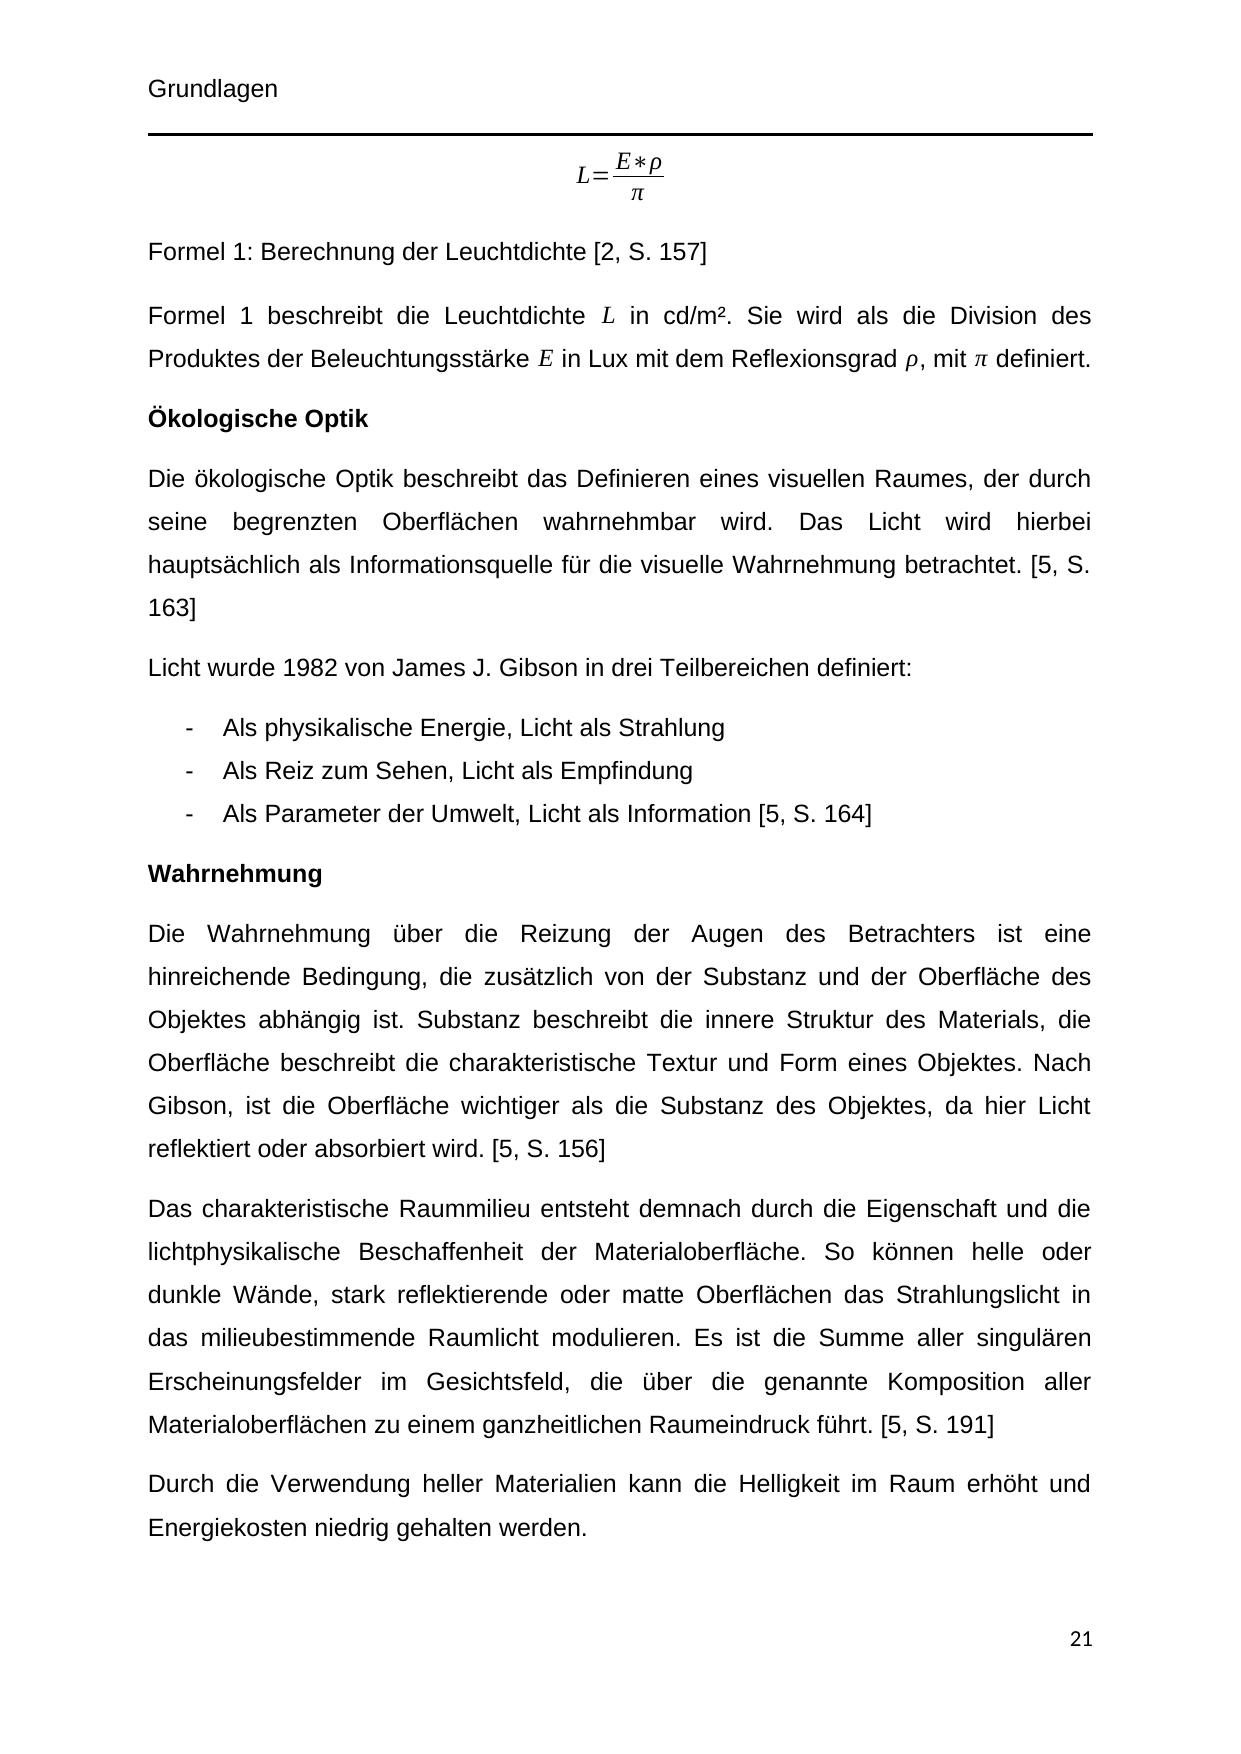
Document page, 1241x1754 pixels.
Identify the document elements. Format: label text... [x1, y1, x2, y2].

list Als Reiz zum Sehen, Licht als Empfindung [185, 756, 1093, 785]
list Als Parameter der Umwelt, Licht als Information [5, S. 164] [185, 799, 1093, 828]
text Formel 1: Berechnung der Leuchtdichte [2, S. 157] [148, 237, 1093, 266]
text Die ökologische Optik beschreibt das Definieren eines visuellen Raumes, der durch seine begrenzten Oberflächen wahrnehmbar wird. Das Licht wird hierbei hauptsächlich als Informationsquelle für die visuelle Wahrnehmung betrachtet. [5, S. 163] [148, 464, 1093, 622]
text Licht wurde 1982 von James J. Gibson in drei Teilbereichen definiert: [148, 653, 1093, 682]
text Ökologische Optik [148, 404, 1093, 433]
text Wahrnehmung [148, 859, 1093, 888]
text Das charakteristische Raummilieu entsteht demnach durch die Eigenschaft und die lichtphysikalische Beschaffenheit der Materialoberfläche. So können helle oder dunkle Wände, stark reflektierende oder matte Oberflächen das Strahlungslicht in das milieubestimmende Raumlicht modulieren. Es ist die Summe aller singulären Erscheinungsfelder im Gesichtsfeld, die über die genannte Komposition aller Materialoberflächen zu einem ganzheitlichen Raumeindruck führt. [5, S. 191] [148, 1194, 1093, 1438]
text Durch die Verwendung heller Materialien kann die Helligkeit im Raum erhöht und Energiekosten niedrig gehalten werden. [148, 1469, 1093, 1541]
text Formel 1 beschreibt die Leuchtdichte in cd/m². Sie wird als die Division des Produktes der Beleuchtungsstärke in Lux mit dem Reflexionsgrad , mit definiert. [148, 301, 1093, 373]
text Die Wahrnehmung über die Reizung der Augen des Betrachters ist eine hinreichende Bedingung, die zusätzlich von der Substanz und der Oberfläche des Objektes abhängig ist. Substanz beschreibt die innere Struktur des Materials, die Oberfläche beschreibt die charakteristische Textur und Form eines Objektes. Nach Gibson, ist die Oberfläche wichtiger als die Substanz des Objektes, da hier Licht reflektiert oder absorbiert wird. [5, S. 156] [148, 919, 1093, 1163]
list Als physikalische Energie, Licht als Strahlung [185, 713, 1093, 742]
